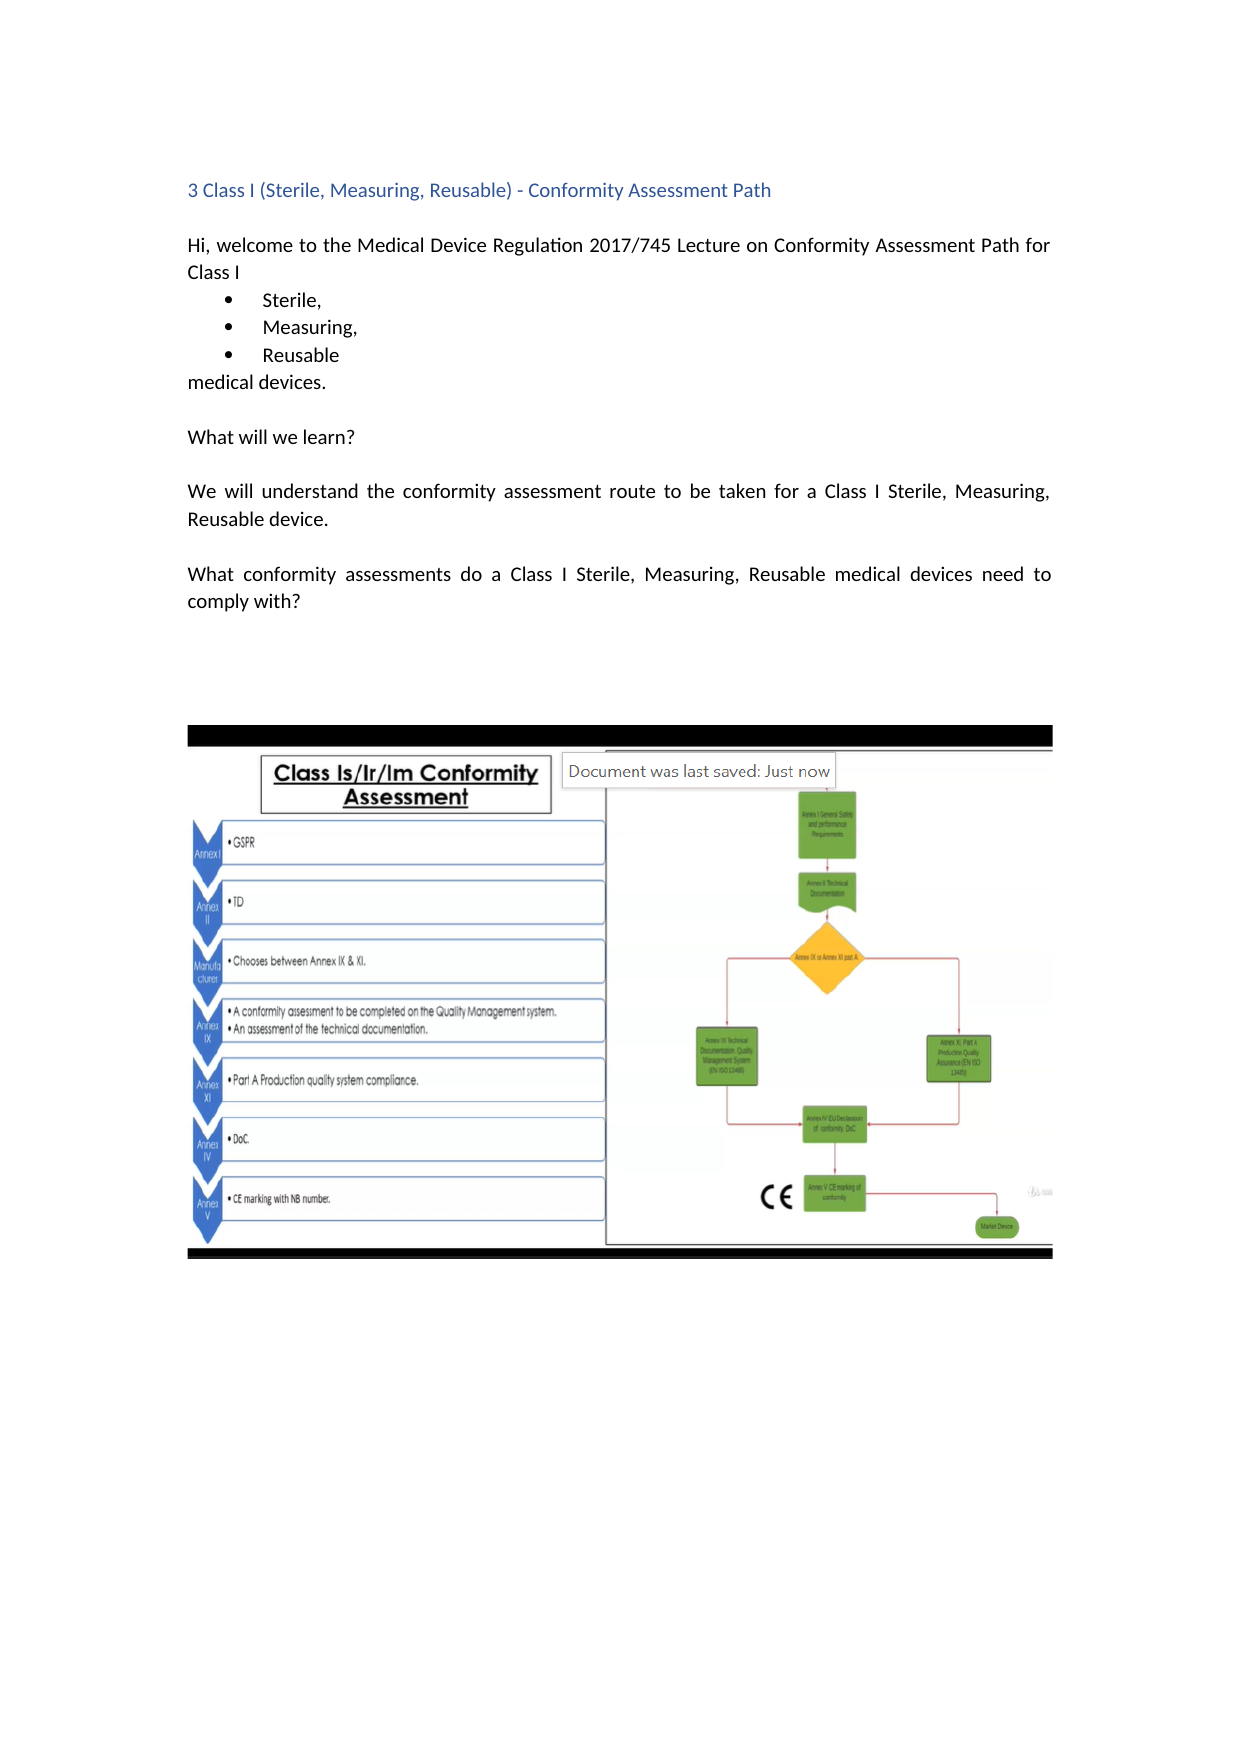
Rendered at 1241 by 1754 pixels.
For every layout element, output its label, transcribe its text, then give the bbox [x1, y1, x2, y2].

list Reusable [225, 342, 1053, 367]
list Measuring, [225, 314, 1053, 340]
list Sterile, [225, 287, 1053, 312]
subtitle 3 Class I (Sterile, Measuring, Reusable) - Conformity Assessment Path [187, 177, 1053, 203]
text Hi, welcome to the Medical Device Regulation 2017/745 Lecture on Conformity Assessment Path for Class I [187, 232, 1053, 285]
text We will understand the conformity assessment route to be taken for a Class I Sterile, Measuring, Reusable device. [187, 479, 1053, 532]
text What will we learn? [187, 424, 1053, 449]
text medical devices. [187, 369, 1053, 394]
picture [187, 725, 1053, 1259]
text What conformity assessments do a Class I Sterile, Measuring, Reusable medical devices need to comply with? [187, 561, 1053, 614]
